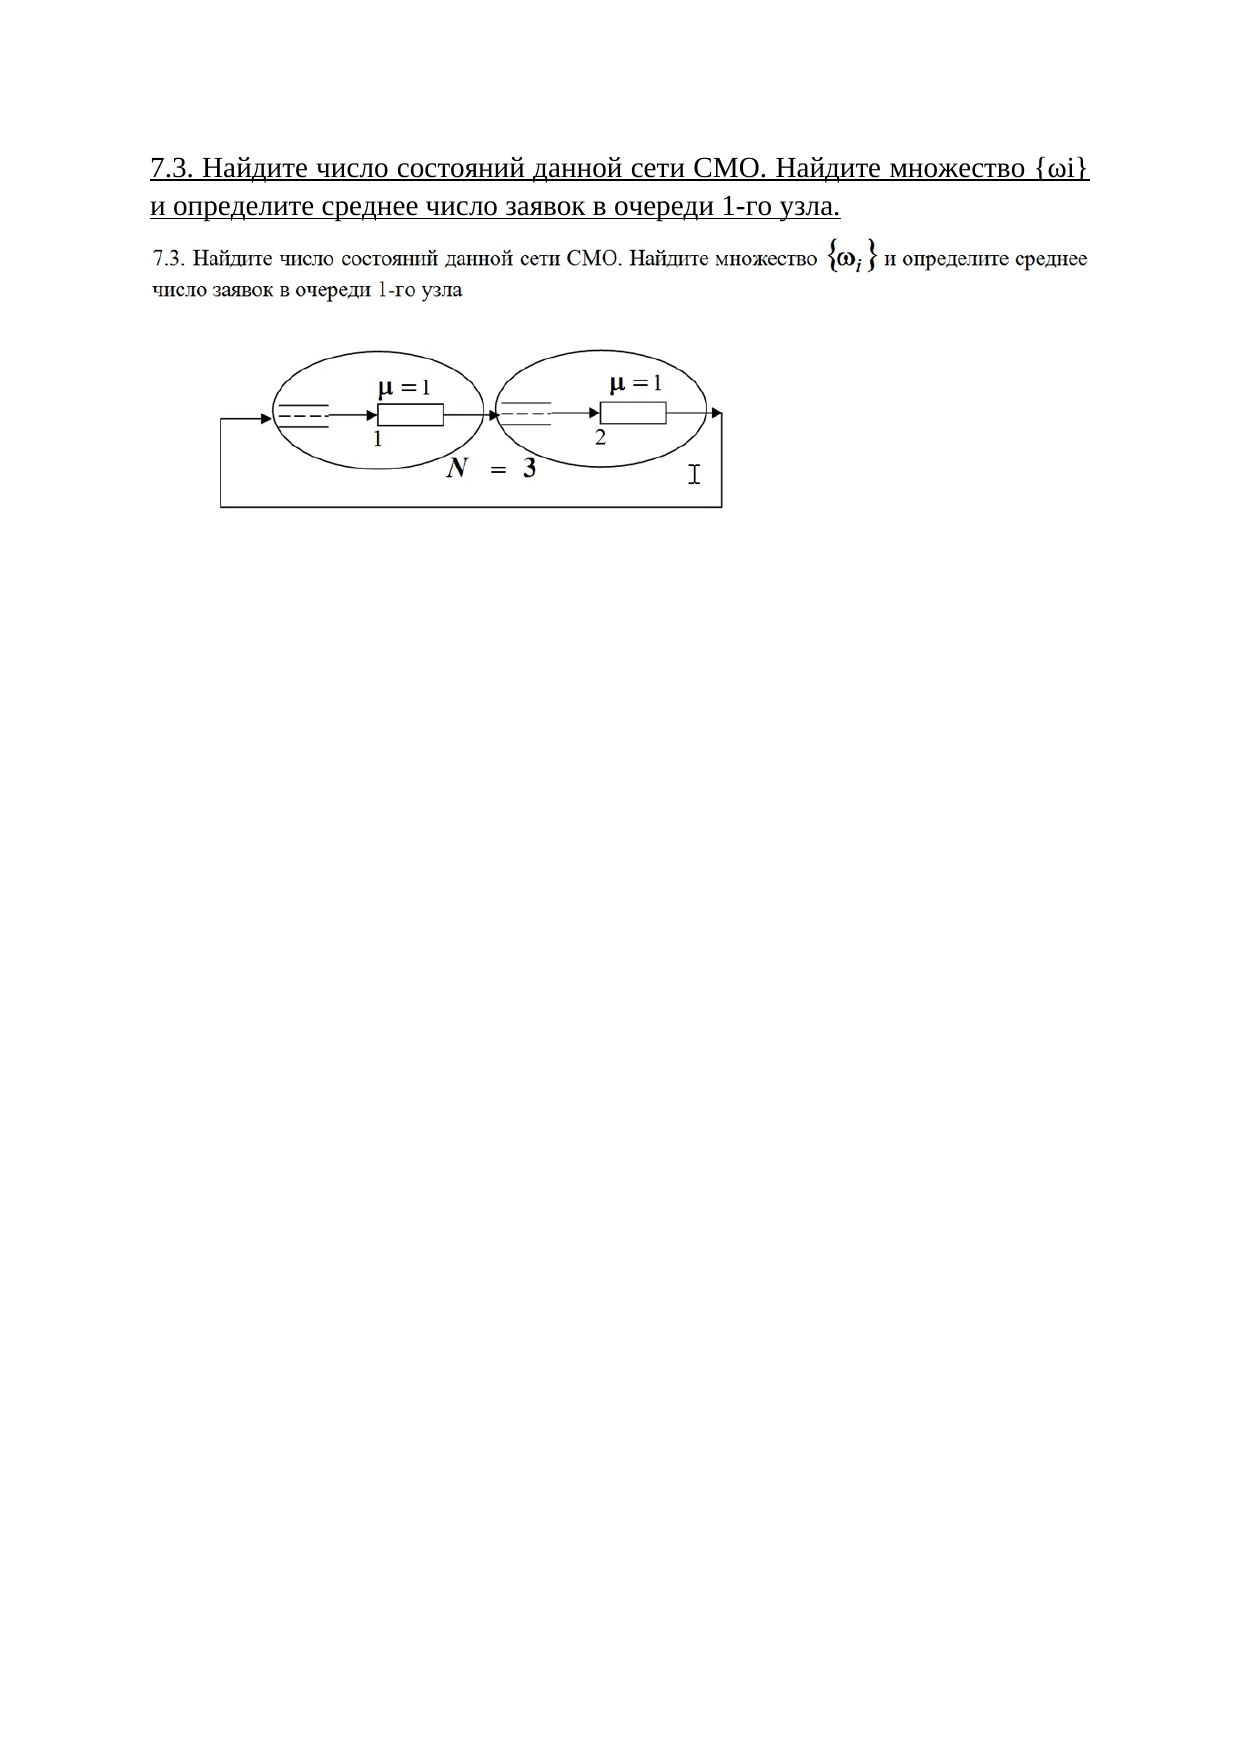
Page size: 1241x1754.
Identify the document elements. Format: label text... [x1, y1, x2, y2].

text 7.3. Найдите число состояний данной сети СМО. Найдите множество {ωi} и определите среднее число заявок в очереди 1-го узла. [150, 150, 1090, 179]
text 7.3. Найдите число состояний данной сети СМО. Найдите множество {ωi} и определите среднее число заявок в очереди 1-го узла. [150, 181, 1090, 222]
picture [150, 227, 1091, 513]
